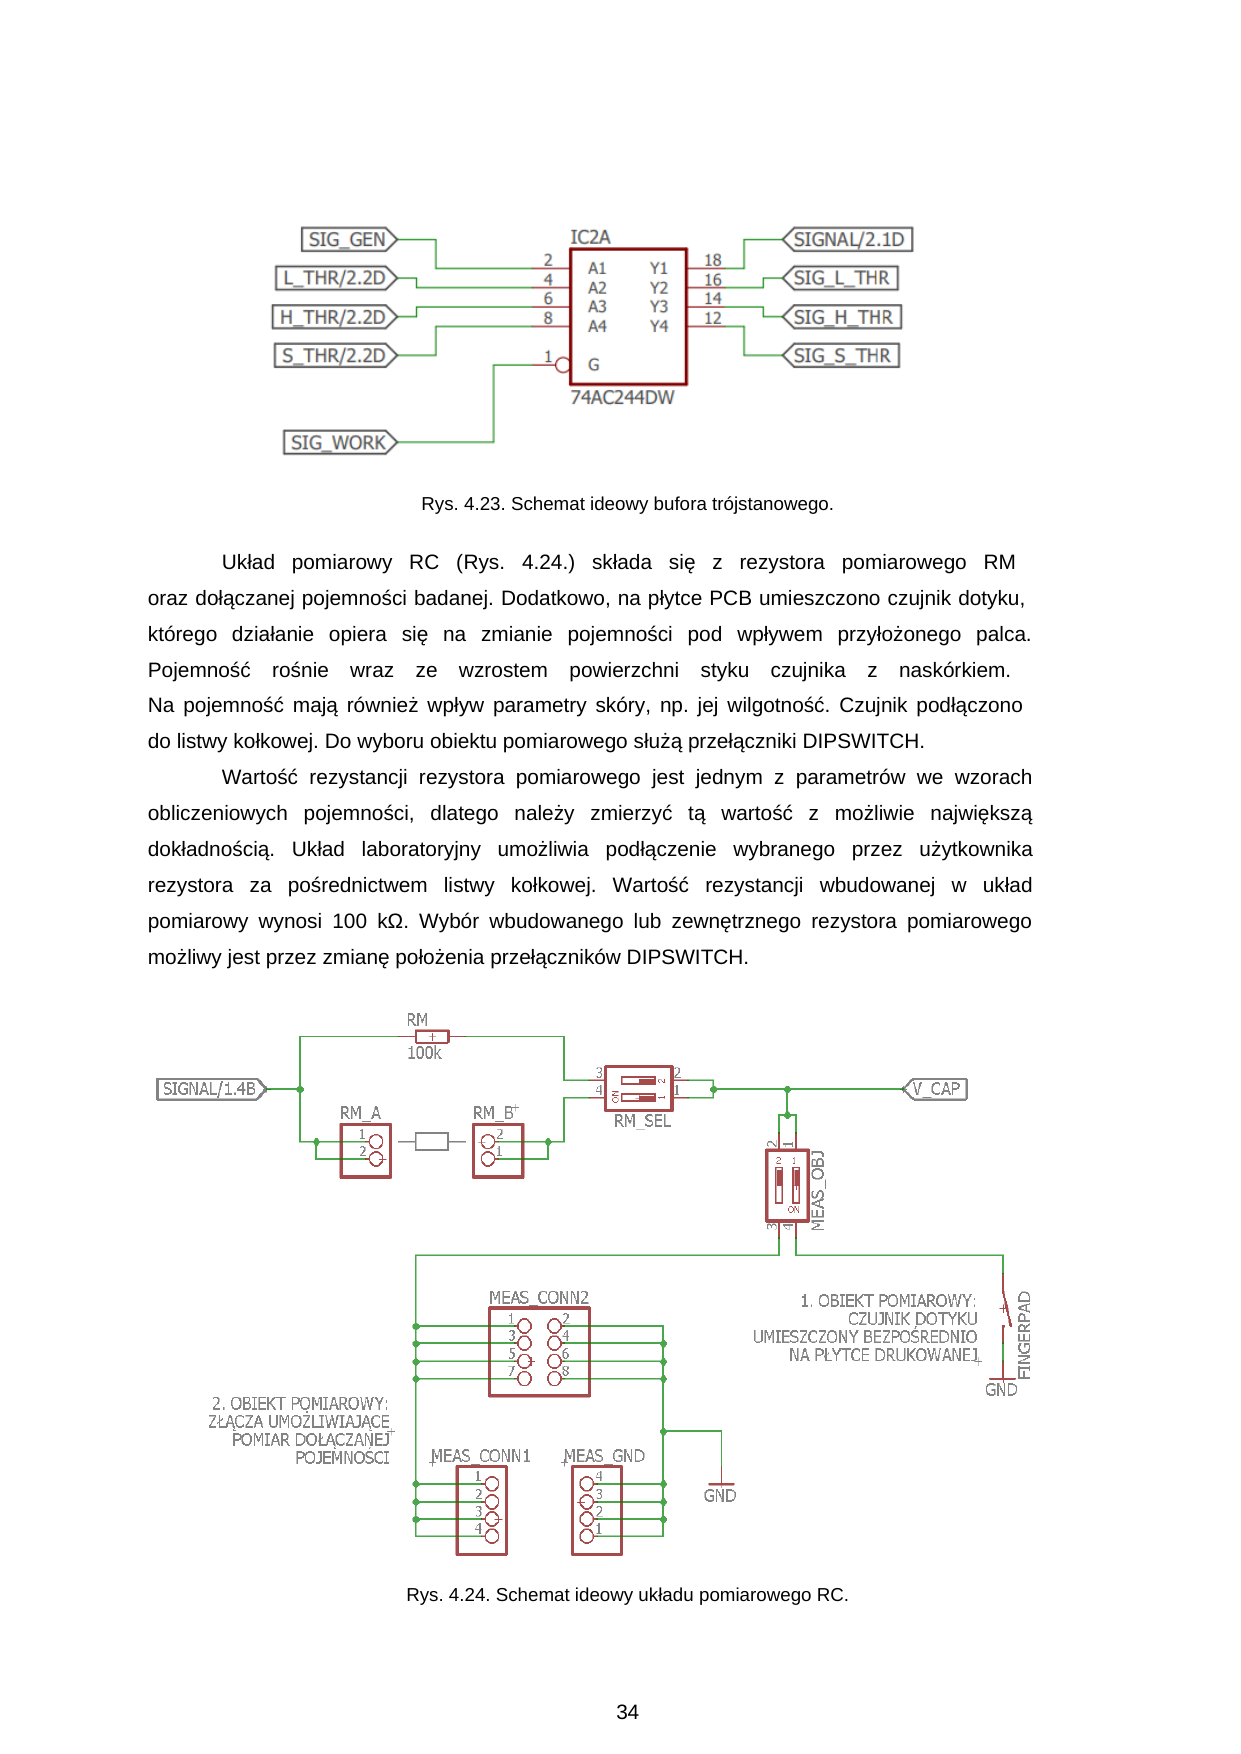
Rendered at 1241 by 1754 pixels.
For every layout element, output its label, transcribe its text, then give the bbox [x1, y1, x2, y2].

picture [147, 1005, 1033, 1560]
picture [257, 209, 924, 468]
text Wartość rezystancji rezystora pomiarowego jest jednym z parametrów we wzorach obliczeniowych pojemności, dlatego należy zmierzyć tą wartość z możliwie największą dokładnością. Układ laboratoryjny umożliwia podłączenie wybranego przez użytkownika rezystora za pośrednictwem listwy kołkowej. Wartość rezystancji wbudowanej w układ pomiarowy wynosi 100 kΩ. Wybór wbudowanego lub zewnętrznego rezystora pomiarowego możliwy jest przez zmianę położenia przełączników DIPSWITCH. [148, 765, 1033, 969]
